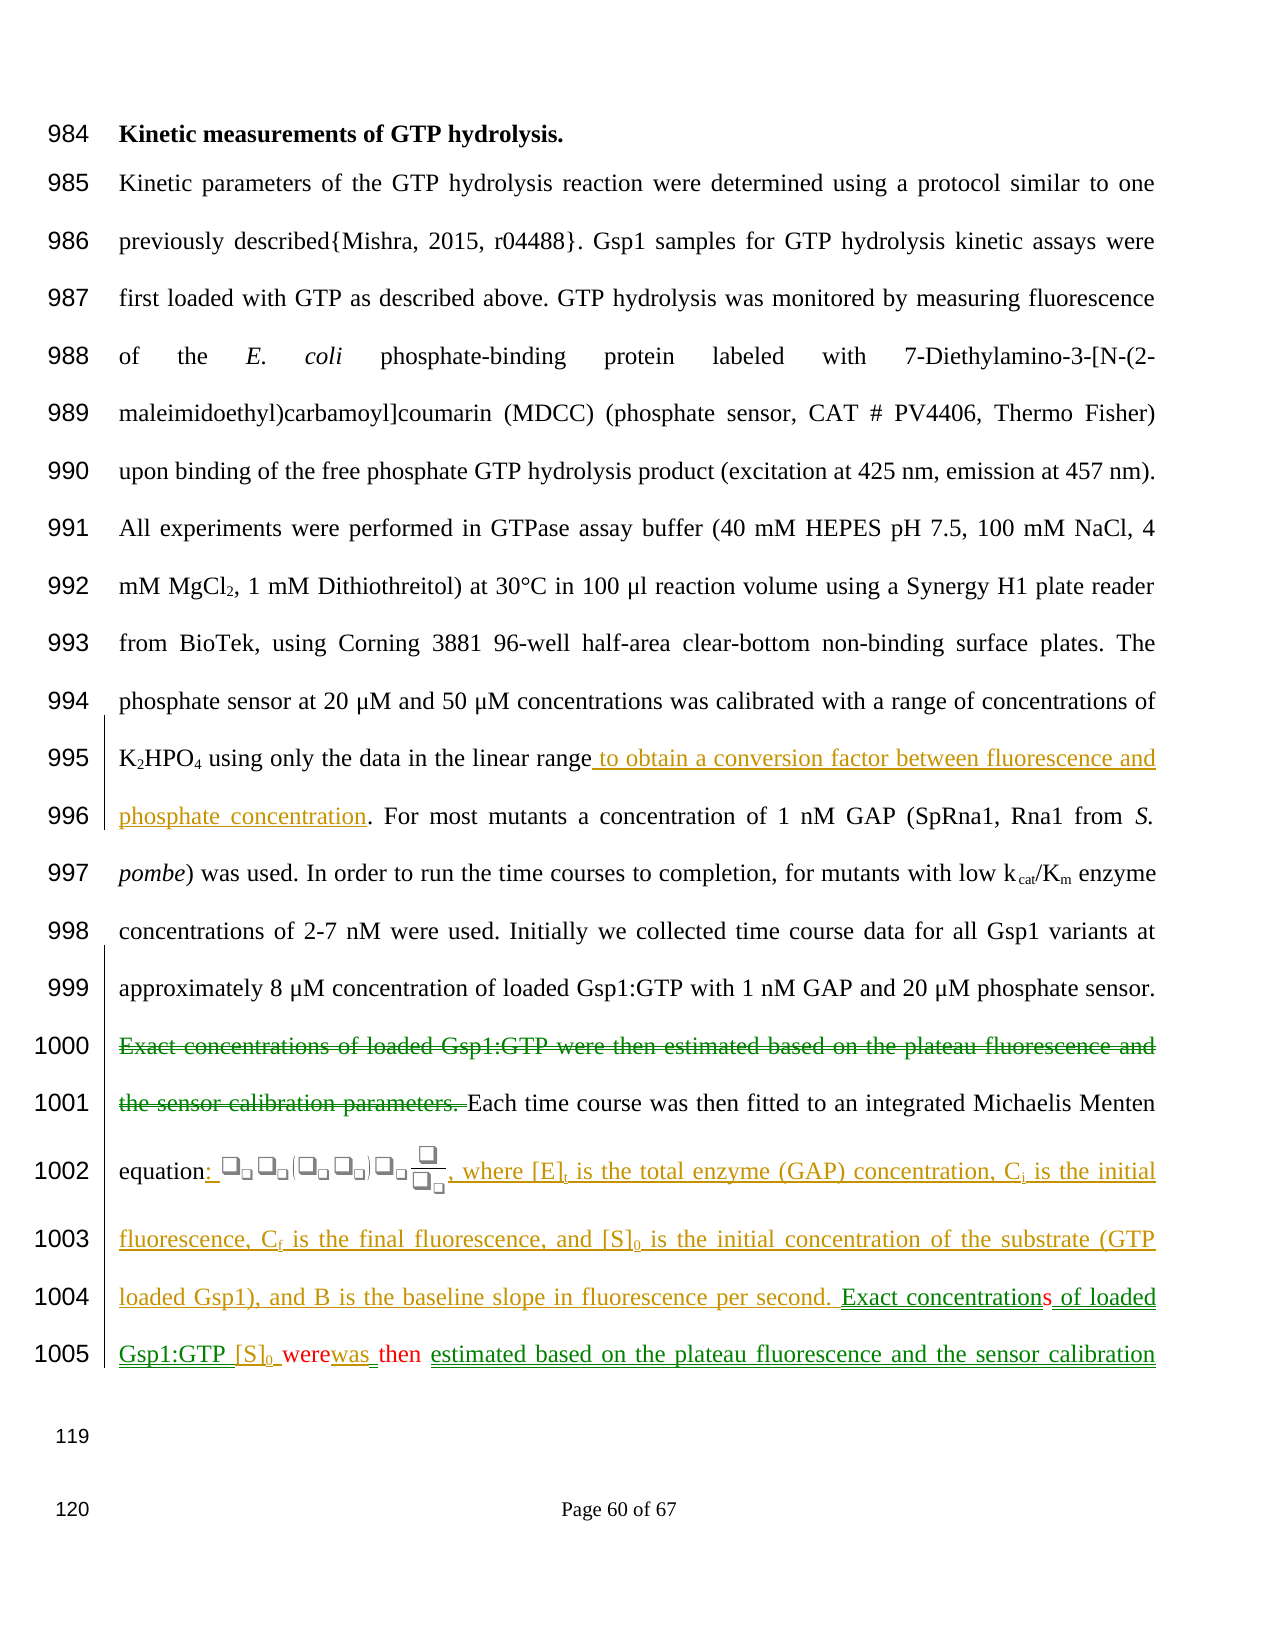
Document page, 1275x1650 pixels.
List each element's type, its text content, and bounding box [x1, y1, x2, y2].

subtitle Kinetic measurements of GTP hydrolysis. [119, 119, 1156, 147]
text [119, 1050, 1156, 1368]
